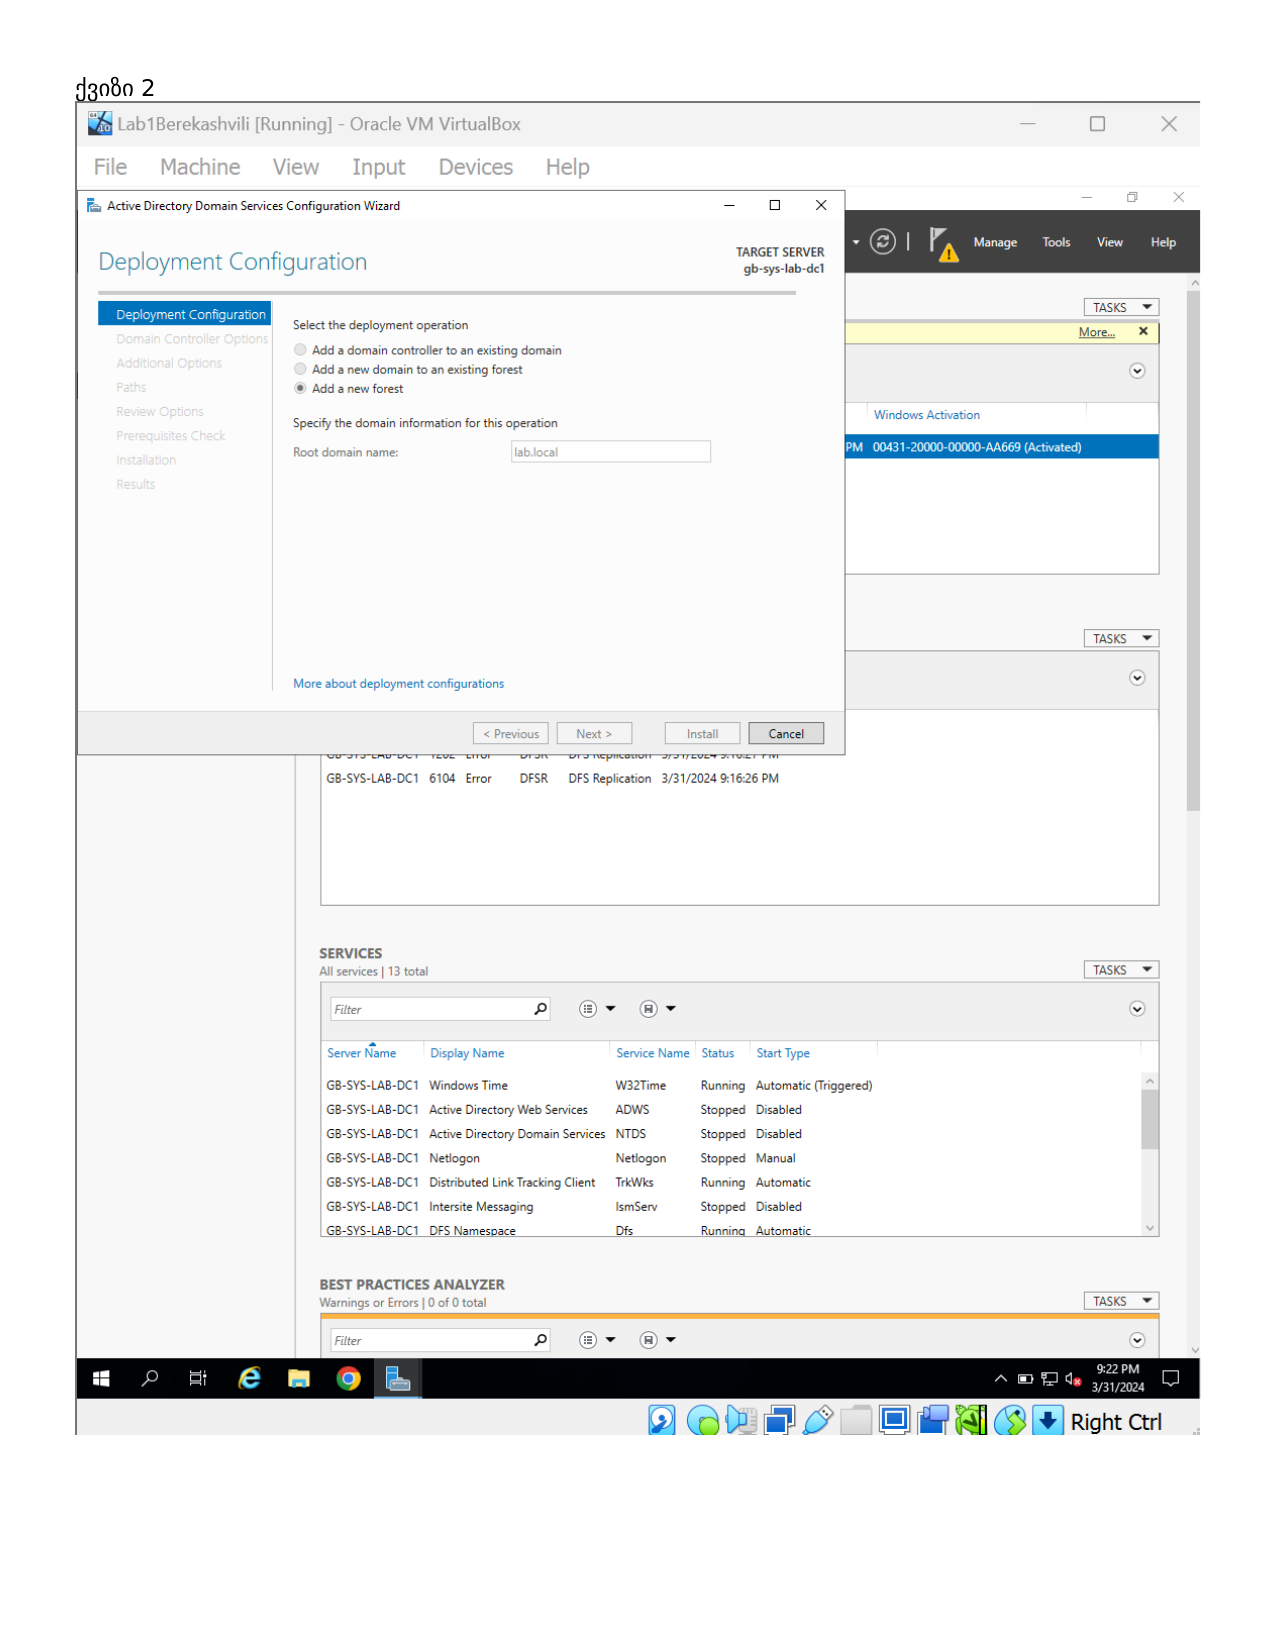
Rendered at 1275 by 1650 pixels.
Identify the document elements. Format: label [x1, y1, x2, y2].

picture [75, 101, 1200, 1435]
